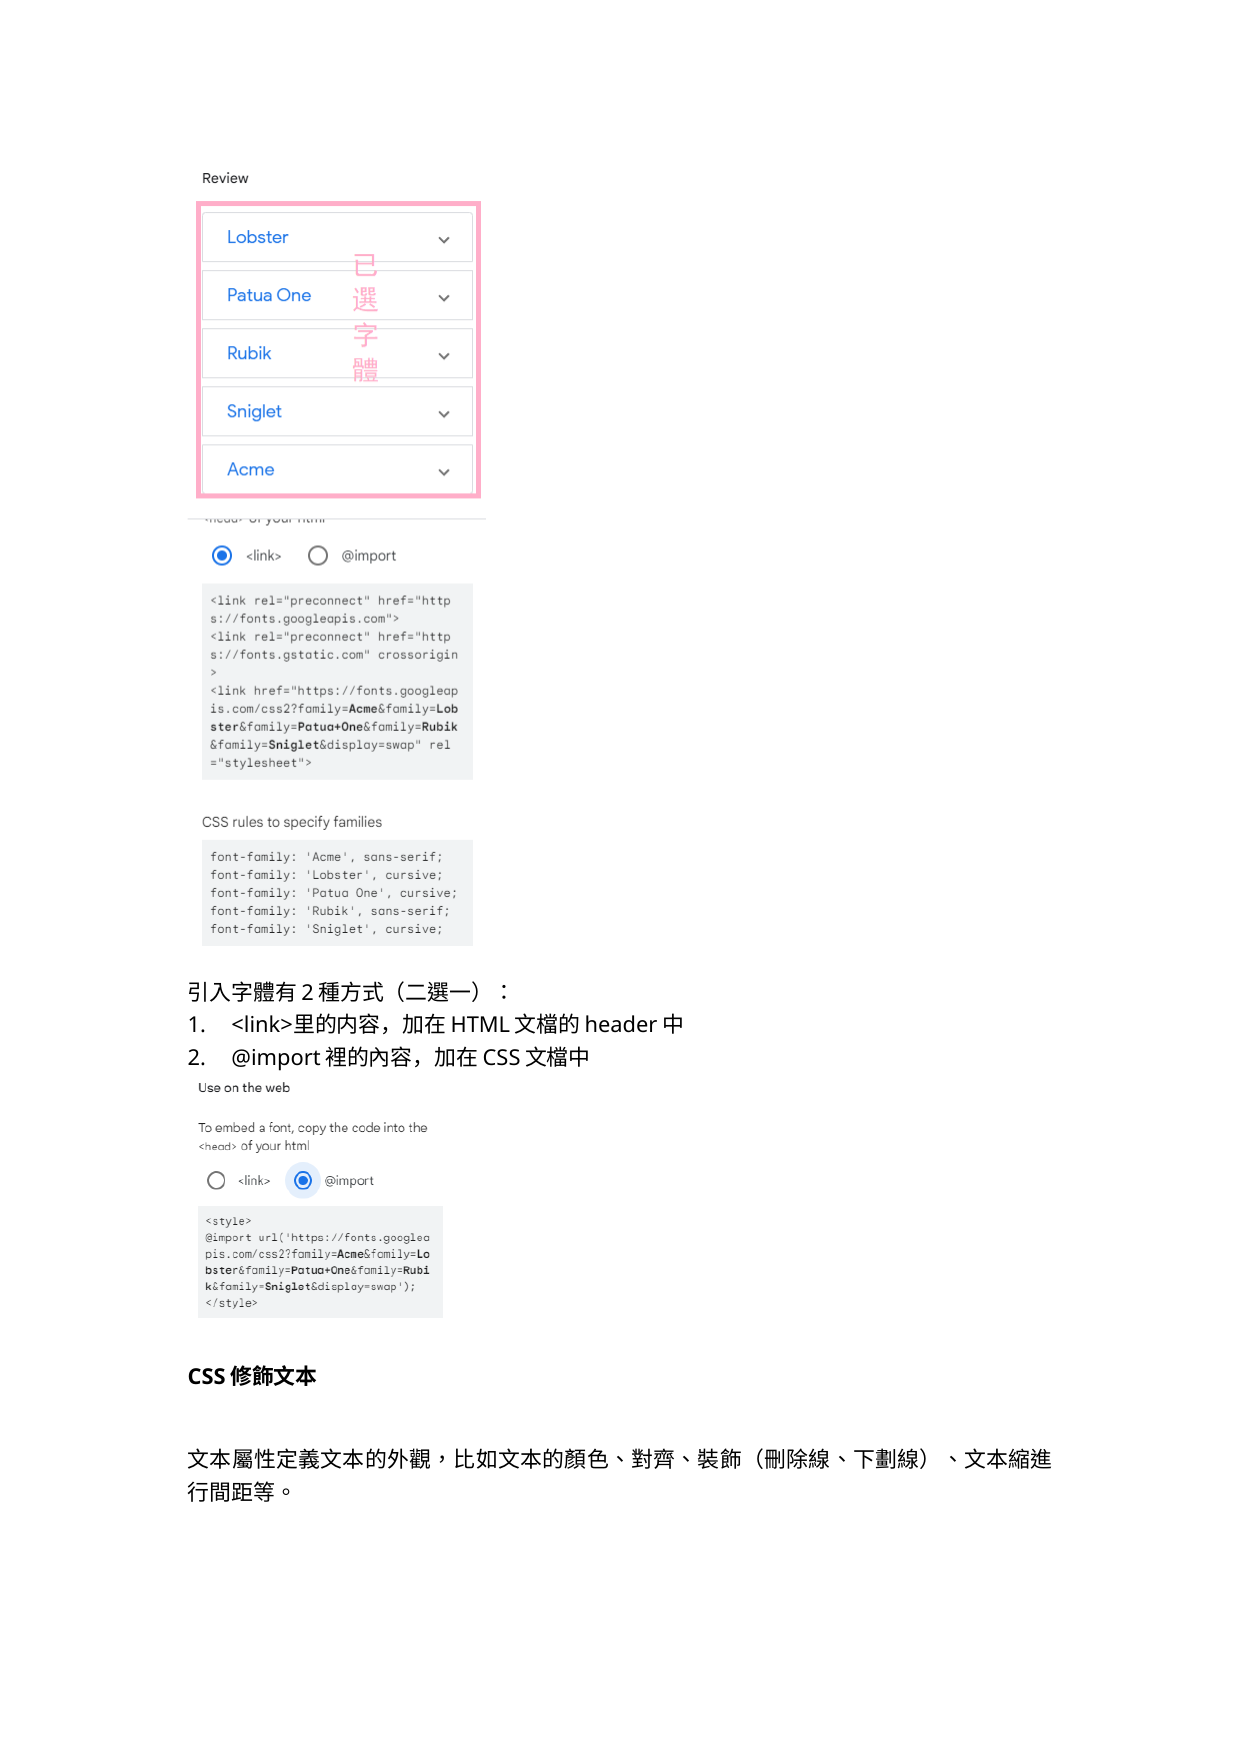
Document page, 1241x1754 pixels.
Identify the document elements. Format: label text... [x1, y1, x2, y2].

picture [187, 1072, 448, 1327]
picture [187, 162, 486, 949]
subtitle CSS修飾文本 [187, 1359, 1053, 1392]
list @import裡的內容，加在CSS文檔中 [187, 1039, 1053, 1072]
text 引入字體有2種方式（二選一）： [187, 974, 1053, 1007]
list <link>里的内容，加在HTML文檔的header中 [187, 1007, 1053, 1039]
text 文本屬性定義文本的外觀，比如文本的顏色、對齊、裝飾（刪除線、下劃線）、文本縮進、行間距等。 [187, 1442, 1053, 1507]
